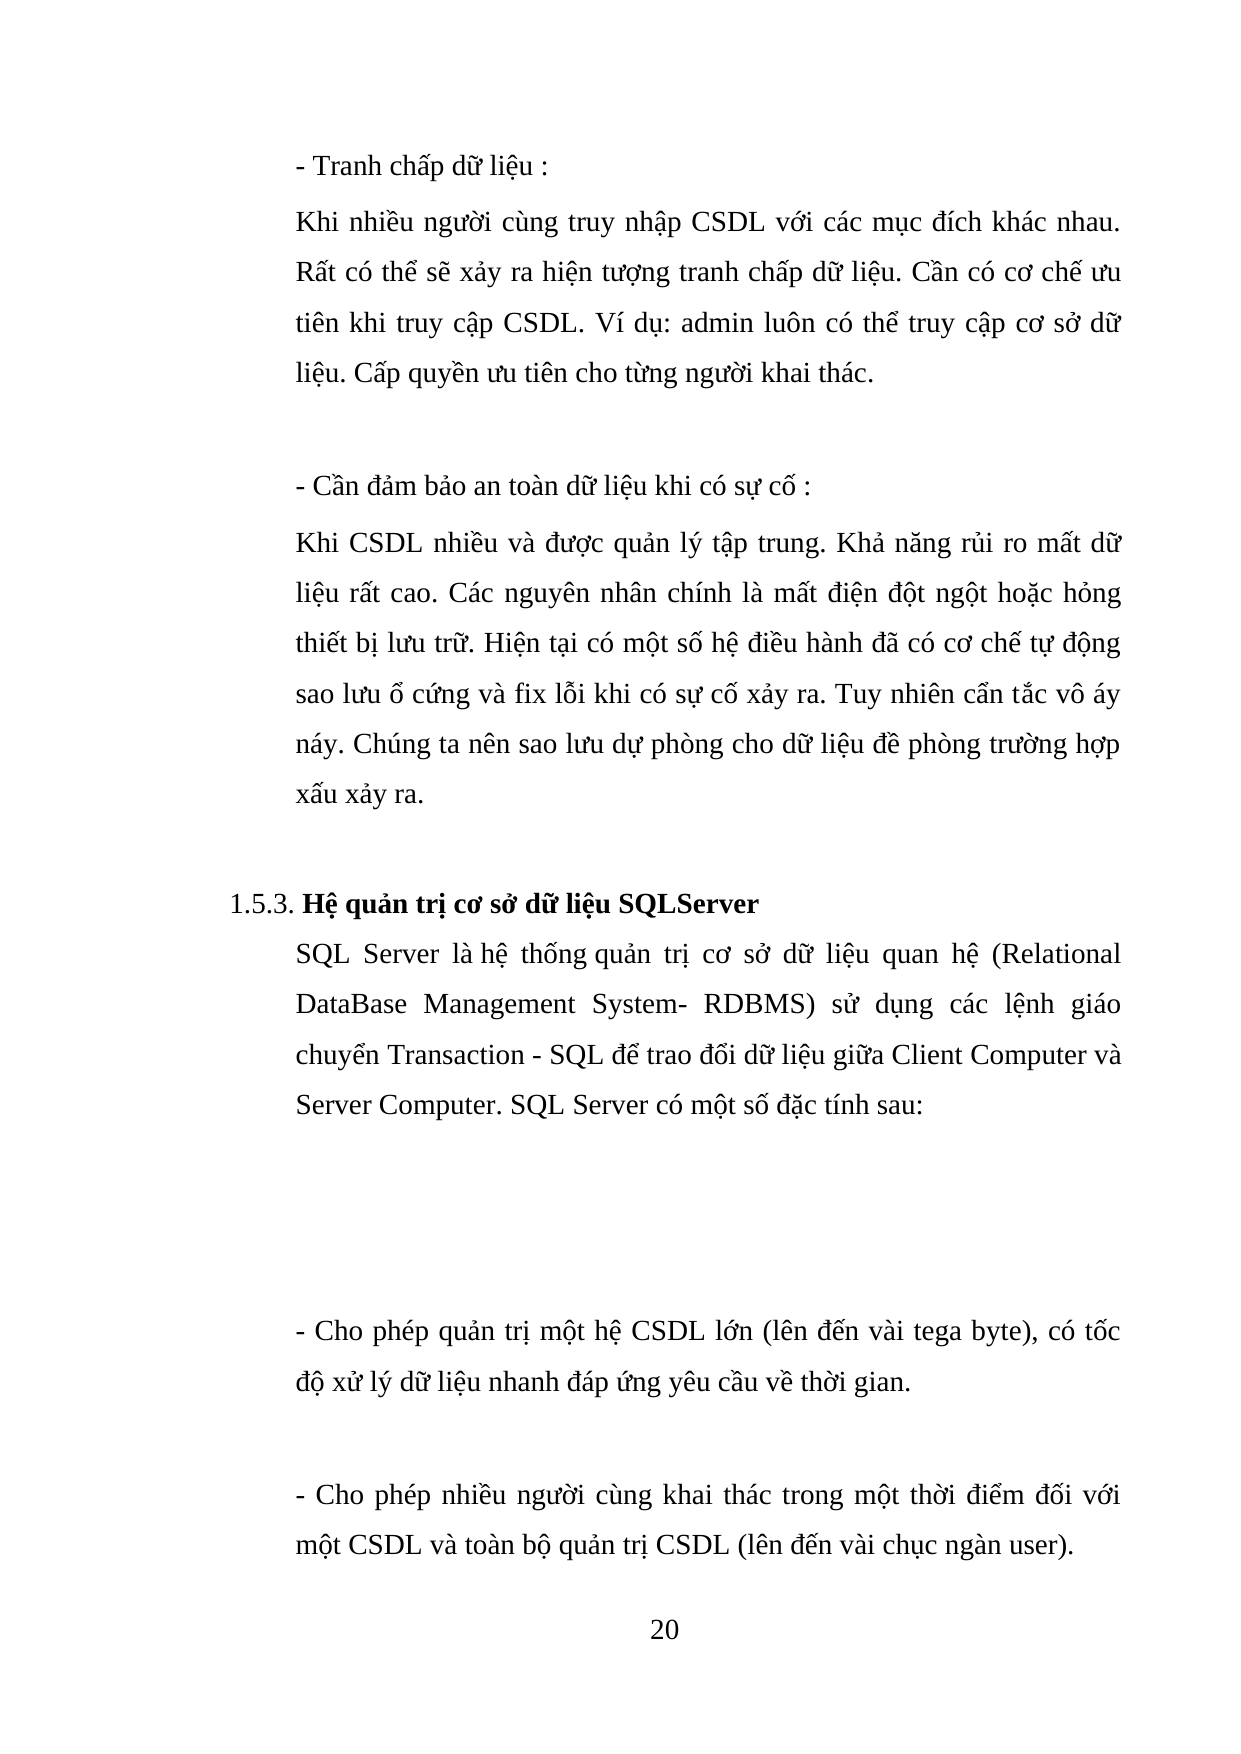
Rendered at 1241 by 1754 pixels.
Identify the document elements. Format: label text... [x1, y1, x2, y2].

list - Tranh chấp dữ liệu : [295, 148, 1122, 181]
list - Cần đảm bảo an toàn dữ liệu khi có sự cố : [295, 468, 1122, 502]
text Khi nhiều người cùng truy nhập CSDL với các mục đích khác nhau. Rất có thể sẽ xảy ra hiện tượng tranh chấp dữ liệu. Cần có cơ chế ưu tiên khi truy cập CSDL. Ví dụ: admin luôn có thể truy cập cơ sở dữ liệu. Cấp quyền ưu tiên cho từng người khai thác. [295, 204, 1122, 389]
text - Cho phép nhiều người cùng khai thác trong một thời điểm đối với một CSDL và toàn bộ quản trị CSDL (lên đến vài chục ngàn user). [295, 1477, 1122, 1561]
text Khi CSDL nhiều và được quản lý tập trung. Khả năng rủi ro mất dữ liệu rất cao. Các nguyên nhân chính là mất điện đột ngột hoặc hỏng thiết bị lưu trữ. Hiện tại có một số hệ điều hành đã có cơ chế tự động sao lưu ổ cứng và fix lỗi khi có sự cố xảy ra. Tuy nhiên cẩn tắc vô áy náy. Chúng ta nên sao lưu dự phòng cho dữ liệu đề phòng trường hợp xấu xảy ra. [295, 525, 1122, 810]
subtitle Hệ quản trị cơ sở dữ liệu SQLServer [302, 886, 1122, 919]
text SQL Server là hệ thống quản trị cơ sở dữ liệu quan hệ (Relational DataBase Management System- RDBMS) sử dụng các lệnh giáo chuyển Transaction - SQL để trao đổi dữ liệu giữa Client Computer và Server Computer. SQL Server có một số đặc tính sau: [295, 936, 1122, 1121]
text - Cho phép quản trị một hệ CSDL lớn (lên đến vài tega byte), có tốc độ xử lý dữ liệu nhanh đáp ứng yêu cầu về thời gian. [295, 1313, 1122, 1397]
